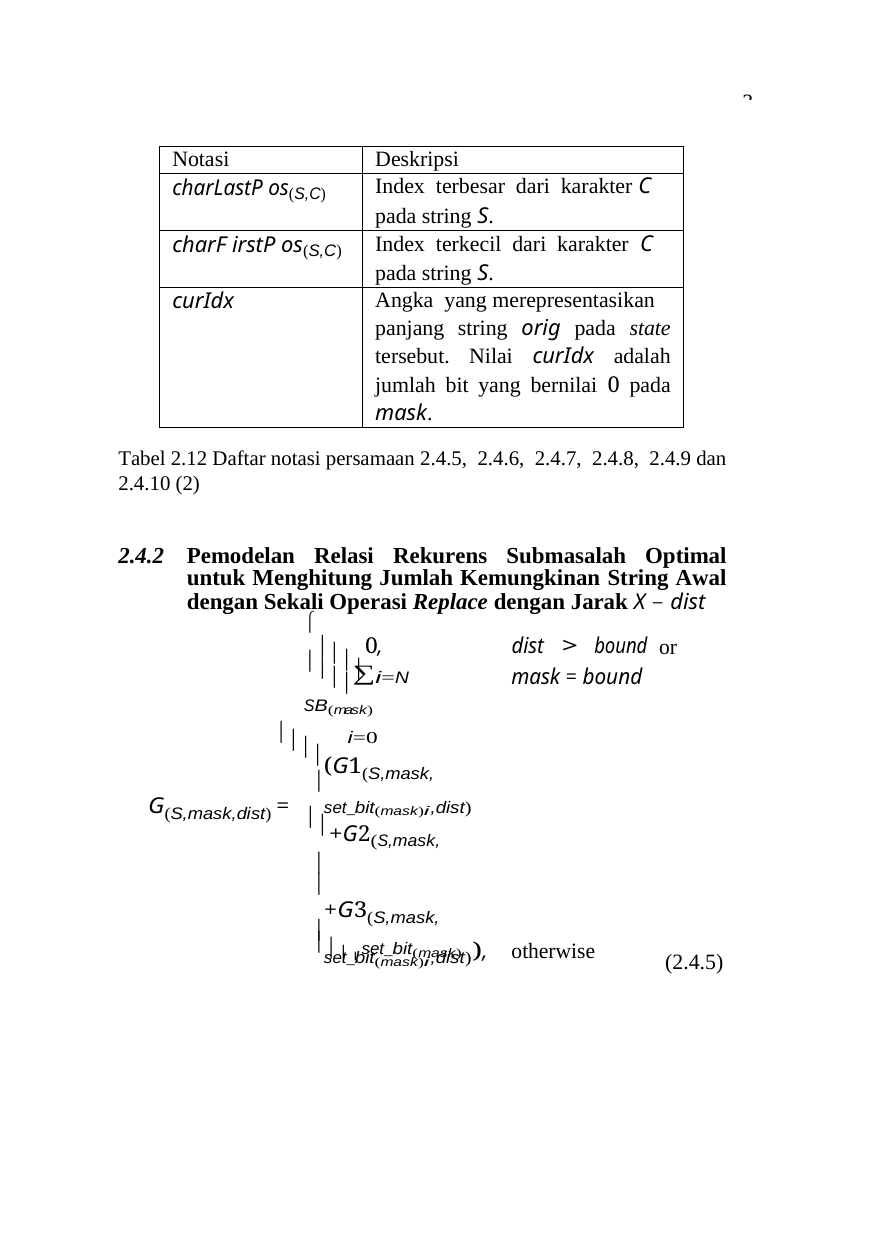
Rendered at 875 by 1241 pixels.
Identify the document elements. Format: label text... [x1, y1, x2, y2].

text 0, dist > bound or [304, 615, 755, 666]
table_cell charF irstP os(S,C) [160, 231, 362, 287]
text (2.4.5) [665, 949, 755, 974]
text i=0 [347, 727, 755, 747]
text  [106, 720, 323, 747]
table_cell Index terkecil dari karakter C pada string S. [363, 231, 683, 287]
table_cell curIdx [160, 288, 362, 427]
table_header Notasi [160, 147, 362, 173]
table_header Deskripsi [363, 147, 683, 173]
text set_bit(mask)i,dist) [324, 800, 599, 817]
subtitle Pemodelan Relasi Rekurens Submasalah Optimal untuk Menghitung Jumlah Kemungkinan String Awal dengan Sekali Operasi Replace dengan Jarak X − dist [118, 545, 727, 615]
text ∑i=N SB(mask) [304, 666, 458, 720]
text mask = bound [511, 666, 755, 689]
table_cell charLastP os(S,C) [160, 174, 362, 230]
table_cell Angka yang merepresentasikan panjang string orig pada state tersebut. Nilai curIdx adalah jumlah bit yang bernilai 0 pada mask. [363, 288, 683, 427]
text (G1(S,mask, [324, 750, 599, 785]
text Tabel 2.12 Daftar notasi persamaan 2.4.5, 2.4.6, 2.4.7, 2.4.8, 2.4.9 dan [118, 446, 755, 470]
table_cell Index terbesar dari karakter C pada string S. [363, 174, 683, 230]
text +G2(S,mask, [301, 817, 443, 854]
text +G3(S,mask, set_bit(mask)i,dist)), otherwise [324, 894, 599, 970]
text 2.4.10 (2) [118, 471, 755, 495]
text G(S,mask,dist) = [148, 790, 297, 826]
